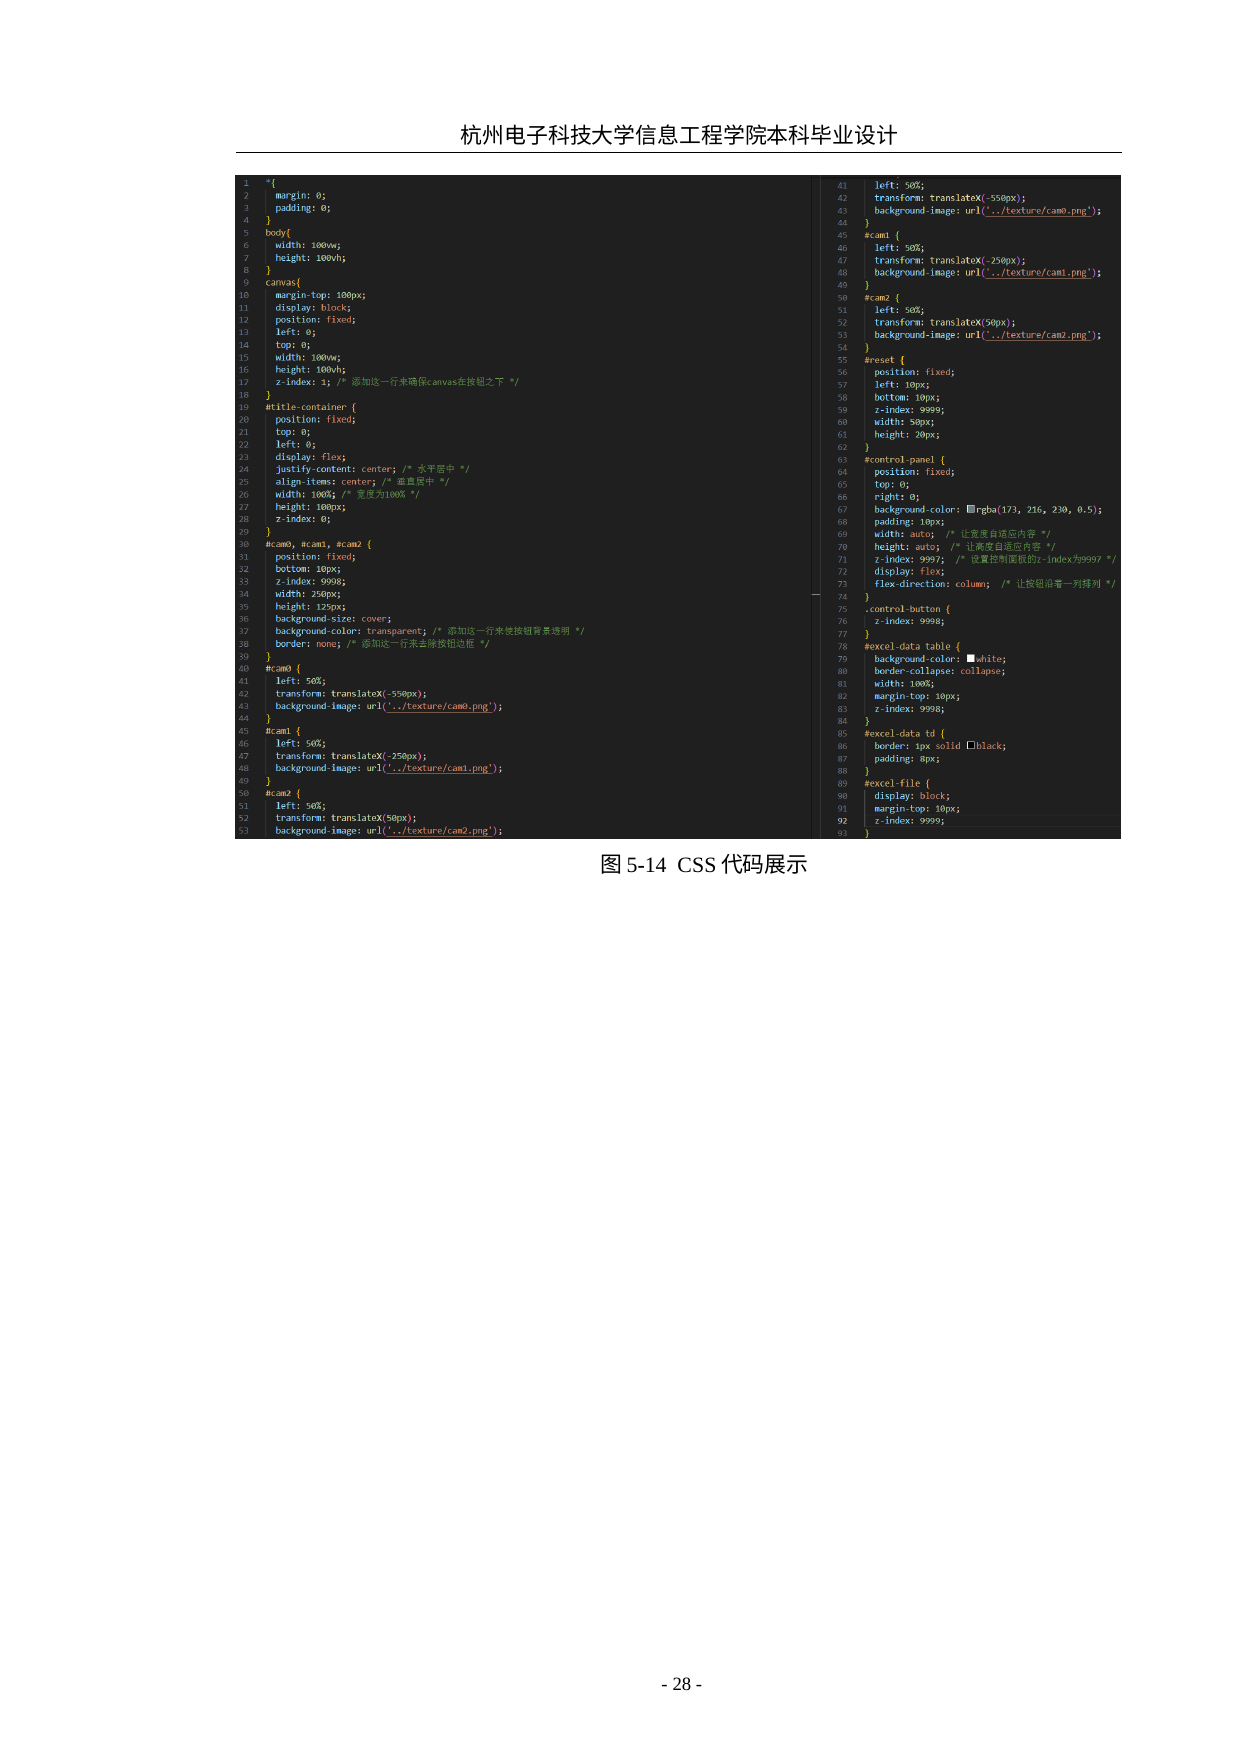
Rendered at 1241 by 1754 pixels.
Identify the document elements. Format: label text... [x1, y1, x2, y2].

picture [235, 175, 1121, 839]
